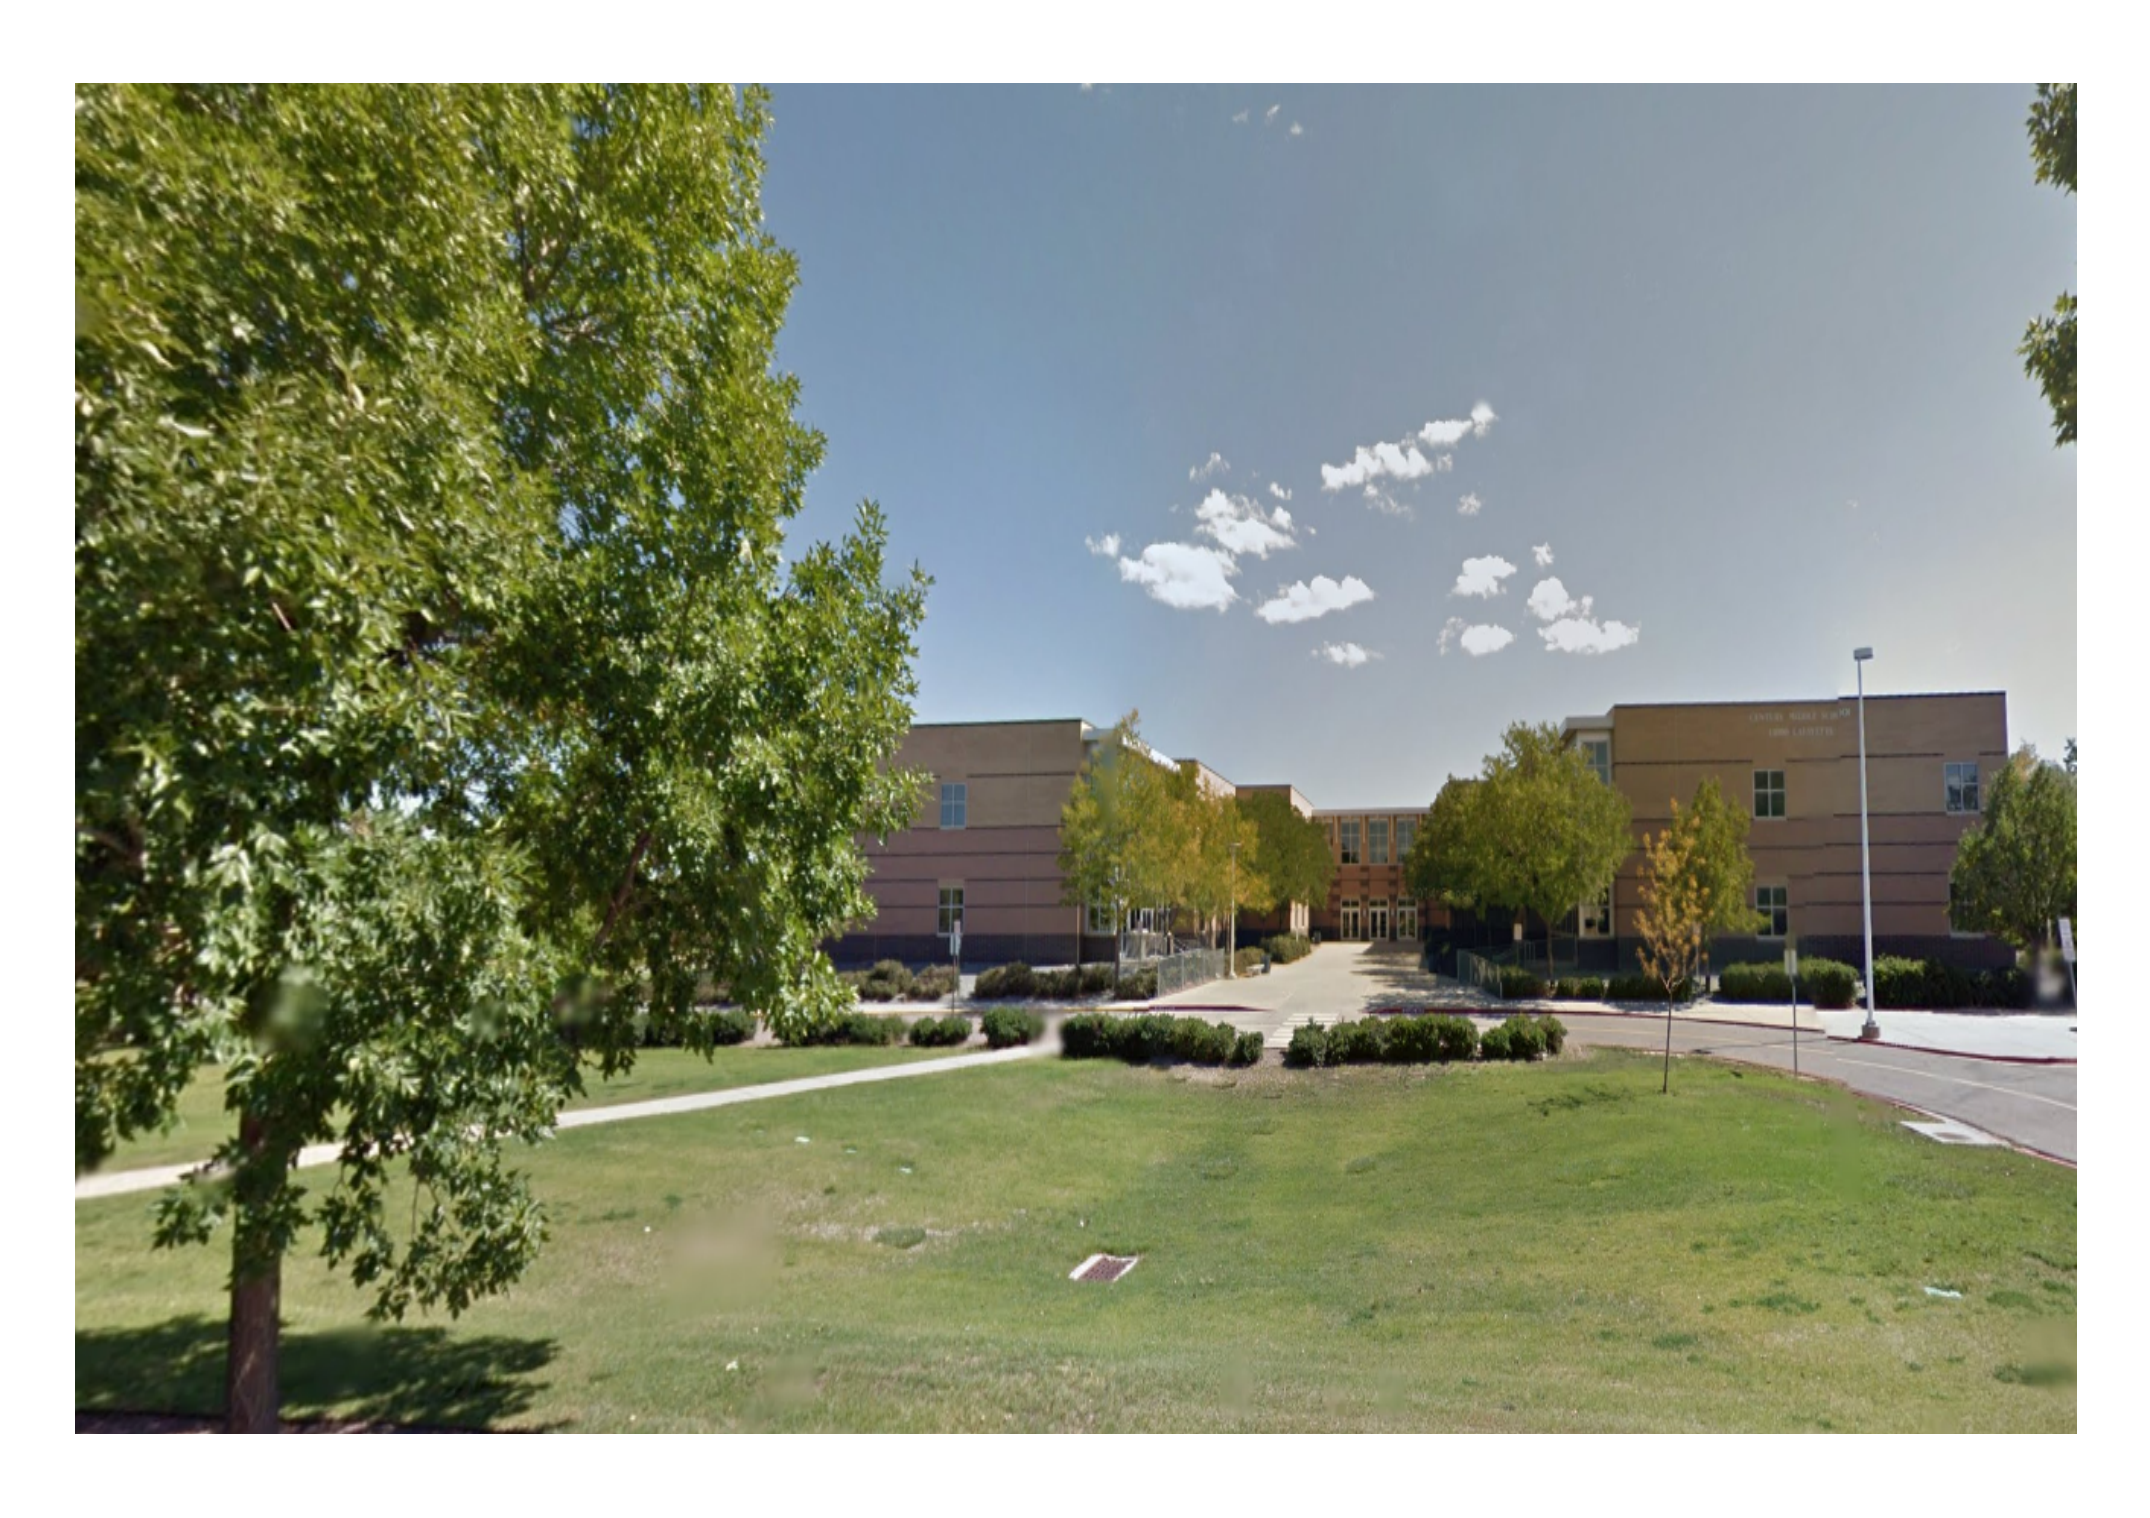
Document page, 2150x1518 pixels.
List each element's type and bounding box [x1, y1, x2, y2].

picture [75, 83, 2077, 1434]
